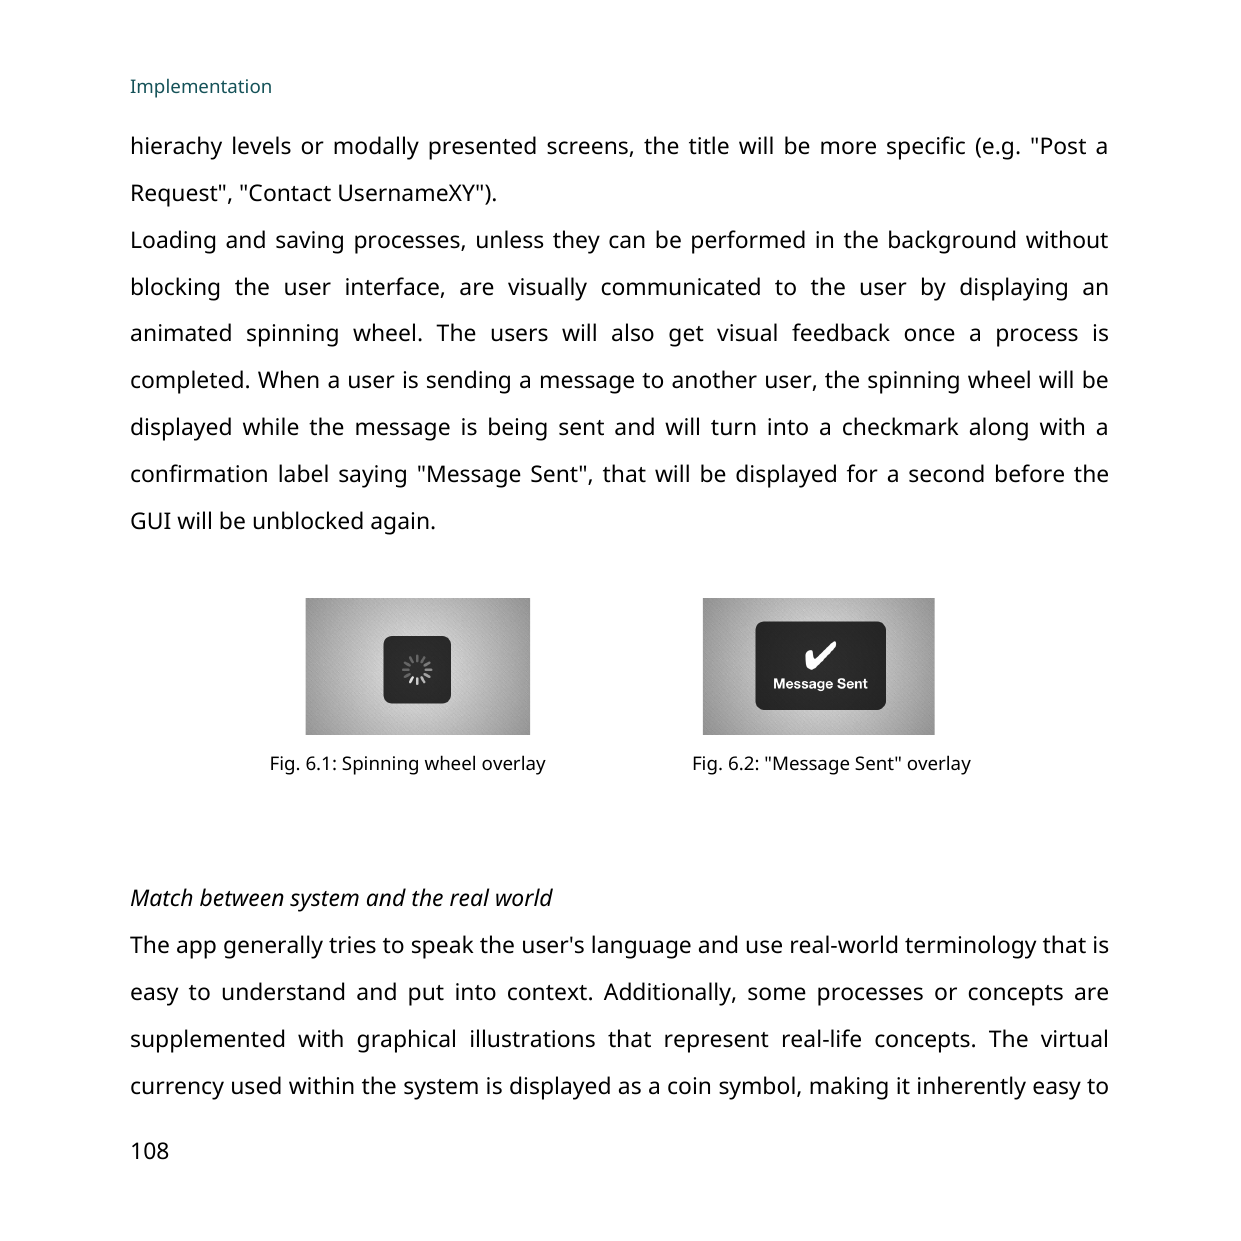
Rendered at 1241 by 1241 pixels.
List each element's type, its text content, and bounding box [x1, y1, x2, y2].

text Match between system and the real world [130, 882, 1110, 913]
list Fig. 6.1: Spinning wheel overlay Fig. 6.2: "Message Sent" overlay [130, 750, 1110, 776]
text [130, 929, 1110, 1101]
text Loading and saving processes, unless they can be performed in the background without blocking the user interface, are visually communicated to the user by displaying an animated spinning wheel. The users will also get visual feedback once a process is completed. When a user is sending a message to another user, the spinning wheel will be displayed while the message is being sent and will turn into a checkmark along with a confirmation label saying "Message Sent", that will be displayed for a second before the GUI will be unblocked again. [130, 224, 1110, 536]
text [130, 130, 1110, 208]
picture [305, 598, 531, 735]
picture [702, 598, 935, 735]
